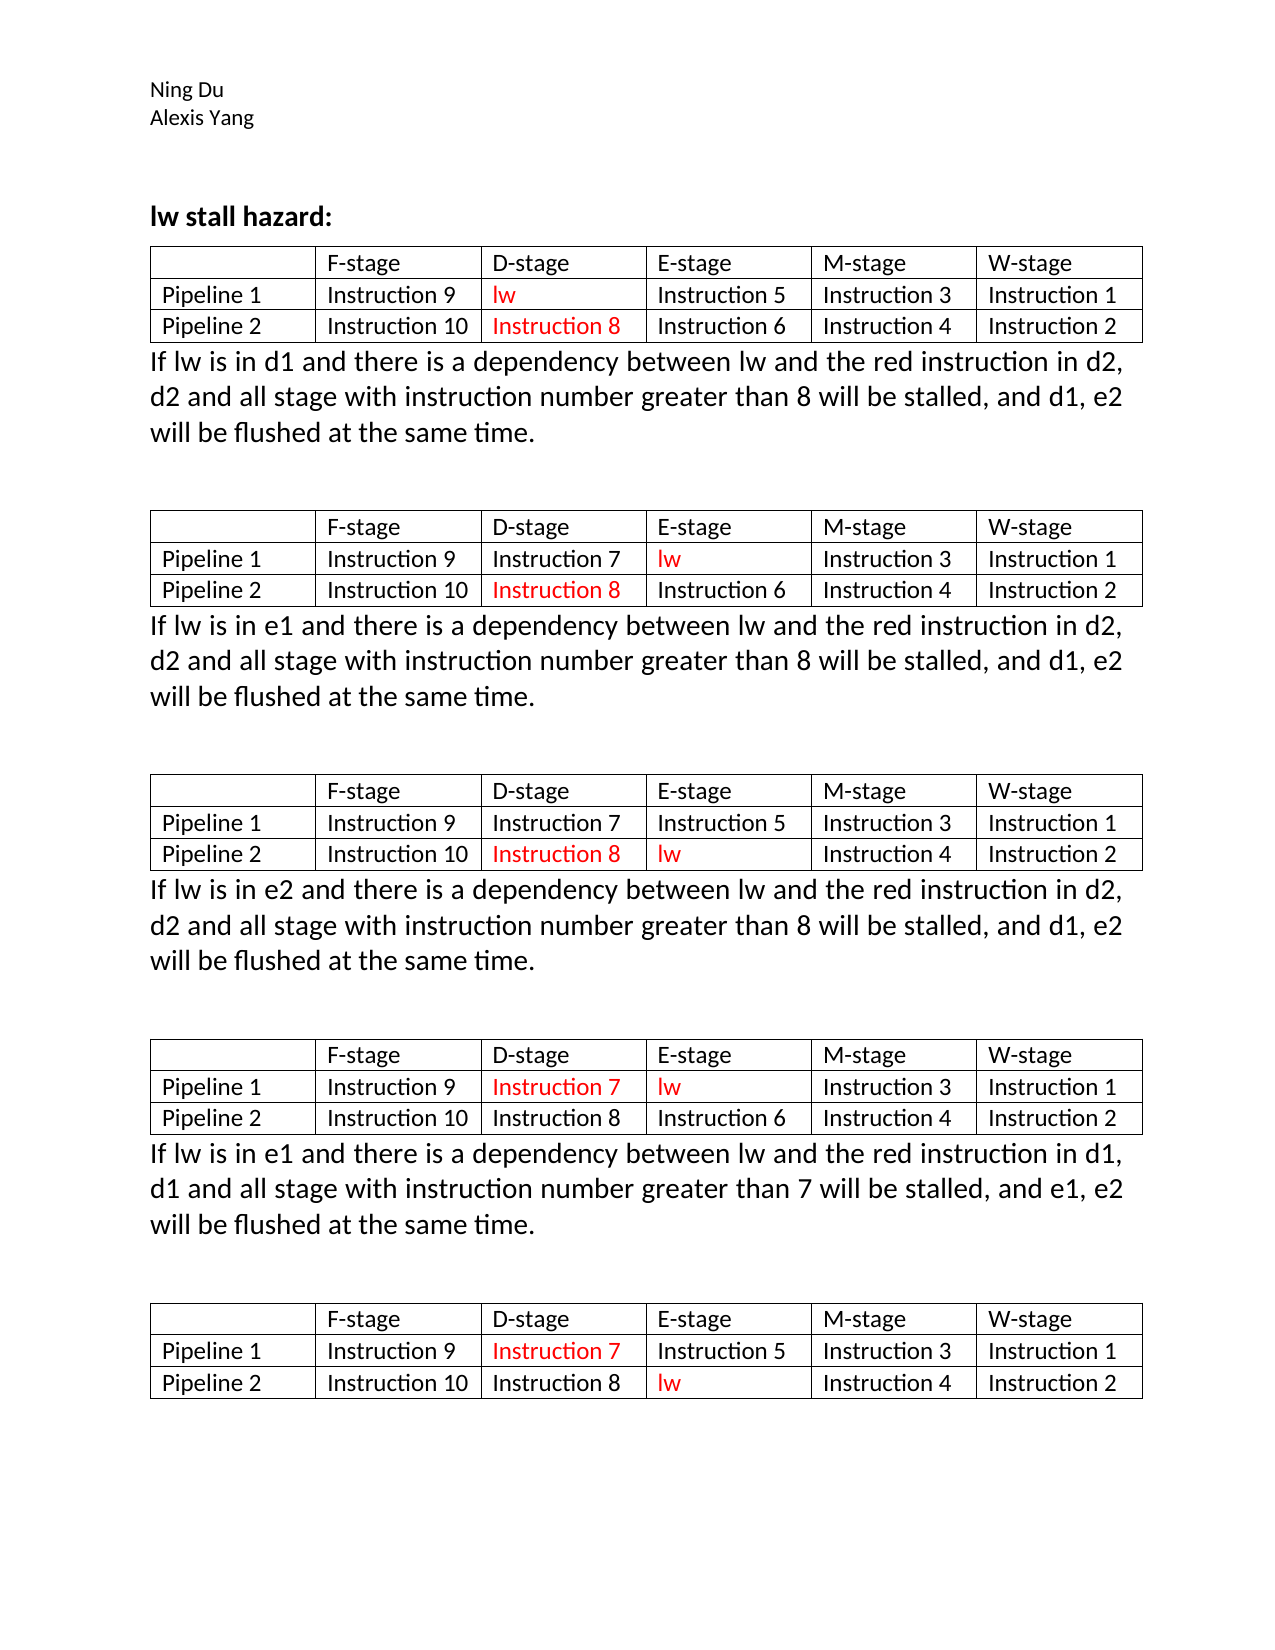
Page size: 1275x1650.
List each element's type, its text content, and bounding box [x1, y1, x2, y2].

table_header [151, 775, 315, 806]
table_cell Instruction 4 [812, 310, 976, 342]
table_cell Instruction 5 [647, 279, 811, 309]
table_header [151, 1304, 315, 1334]
table_cell Instruction 6 [647, 1103, 811, 1134]
table_header D-stage [482, 511, 646, 542]
table_cell Instruction 4 [812, 1367, 976, 1398]
table_cell Instruction 2 [977, 310, 1142, 342]
text If lw is in e1 and there is a dependency between lw and the red instruction in d2, d2 and all stage with instruction number greater than 8 will be stalled, and d1, e2 will be flushed at the same time. [150, 607, 1125, 714]
table_cell Instruction 7 [482, 807, 646, 837]
table_header D-stage [482, 1040, 646, 1070]
table_cell Instruction 10 [316, 839, 481, 870]
table_cell Pipeline 2 [151, 310, 315, 342]
table_header F-stage [316, 247, 481, 278]
table_cell Instruction 6 [647, 575, 811, 606]
table_header E-stage [647, 1304, 811, 1334]
table_cell Pipeline 1 [151, 543, 315, 573]
table_cell Instruction 5 [647, 807, 811, 837]
table_header E-stage [647, 511, 811, 542]
table_cell Instruction 2 [977, 1103, 1142, 1134]
table_cell Instruction 9 [316, 543, 481, 573]
table_cell Instruction 8 [482, 310, 646, 342]
table_cell Instruction 1 [977, 279, 1142, 309]
table_cell Instruction 8 [482, 575, 646, 606]
table_cell Instruction 4 [812, 839, 976, 870]
table_header W-stage [977, 775, 1142, 806]
table_cell Instruction 7 [482, 543, 646, 573]
table_cell Pipeline 2 [151, 575, 315, 606]
table_header E-stage [647, 775, 811, 806]
table_cell Instruction 2 [977, 575, 1142, 606]
table_header W-stage [977, 1040, 1142, 1070]
table_cell Instruction 3 [812, 279, 976, 309]
table_header M-stage [812, 775, 976, 806]
table_header F-stage [316, 1040, 481, 1070]
table_cell Instruction 6 [647, 310, 811, 342]
table_header [151, 247, 315, 278]
text If lw is in d1 and there is a dependency between lw and the red instruction in d2, d2 and all stage with instruction number greater than 8 will be stalled, and d1, e2 will be flushed at the same time. [150, 343, 1125, 450]
table_cell Pipeline 1 [151, 1071, 315, 1102]
table_header F-stage [316, 1304, 481, 1334]
table_cell Instruction 1 [977, 1335, 1142, 1366]
table_cell Instruction 7 [482, 1071, 646, 1102]
table_cell Instruction 8 [482, 1103, 646, 1134]
table_cell Instruction 8 [482, 1367, 646, 1398]
table_cell Instruction 2 [977, 1367, 1142, 1398]
table_cell Instruction 7 [482, 1335, 646, 1366]
table_cell Instruction 4 [812, 1103, 976, 1134]
table_cell Pipeline 1 [151, 279, 315, 309]
table_cell Instruction 10 [316, 1367, 481, 1398]
table_cell Instruction 1 [977, 1071, 1142, 1102]
table_cell Instruction 5 [647, 1335, 811, 1366]
text If lw is in e1 and there is a dependency between lw and the red instruction in d1, d1 and all stage with instruction number greater than 7 will be stalled, and e1, e2 will be flushed at the same time. [150, 1135, 1125, 1242]
table_header M-stage [812, 247, 976, 278]
table_cell Instruction 9 [316, 807, 481, 837]
table_header M-stage [812, 1040, 976, 1070]
table_cell Pipeline 2 [151, 1103, 315, 1134]
table_header F-stage [316, 775, 481, 806]
table_cell Instruction 1 [977, 807, 1142, 837]
table_cell Instruction 10 [316, 575, 481, 606]
table_cell Instruction 3 [812, 1071, 976, 1102]
table_cell lw [647, 1071, 811, 1102]
text lw stall hazard: [150, 198, 1125, 234]
table_cell Pipeline 1 [151, 1335, 315, 1366]
table_header W-stage [977, 247, 1142, 278]
table_cell lw [647, 543, 811, 573]
table_cell Instruction 3 [812, 1335, 976, 1366]
table_cell Instruction 3 [812, 807, 976, 837]
table_header D-stage [482, 775, 646, 806]
table_header [151, 1040, 315, 1070]
table_header D-stage [482, 247, 646, 278]
table_header [151, 511, 315, 542]
table_cell Instruction 9 [316, 1071, 481, 1102]
table_cell Pipeline 1 [151, 807, 315, 837]
table_header M-stage [812, 511, 976, 542]
table_header E-stage [647, 247, 811, 278]
table_cell Instruction 3 [812, 543, 976, 573]
table_cell Pipeline 2 [151, 839, 315, 870]
table_header W-stage [977, 1304, 1142, 1334]
table_header M-stage [812, 1304, 976, 1334]
table_header E-stage [647, 1040, 811, 1070]
table_cell Instruction 8 [482, 839, 646, 870]
table_cell lw [482, 279, 646, 309]
table_cell lw [647, 1367, 811, 1398]
table_cell Instruction 1 [977, 543, 1142, 573]
table_cell lw [647, 839, 811, 870]
table_header D-stage [482, 1304, 646, 1334]
text If lw is in e2 and there is a dependency between lw and the red instruction in d2, d2 and all stage with instruction number greater than 8 will be stalled, and d1, e2 will be flushed at the same time. [150, 871, 1125, 978]
table_cell Instruction 10 [316, 310, 481, 342]
table_cell Instruction 9 [316, 279, 481, 309]
table_header F-stage [316, 511, 481, 542]
table_cell Pipeline 2 [151, 1367, 315, 1398]
table_cell Instruction 4 [812, 575, 976, 606]
table_cell Instruction 2 [977, 839, 1142, 870]
table_header W-stage [977, 511, 1142, 542]
table_cell Instruction 9 [316, 1335, 481, 1366]
table_cell Instruction 10 [316, 1103, 481, 1134]
